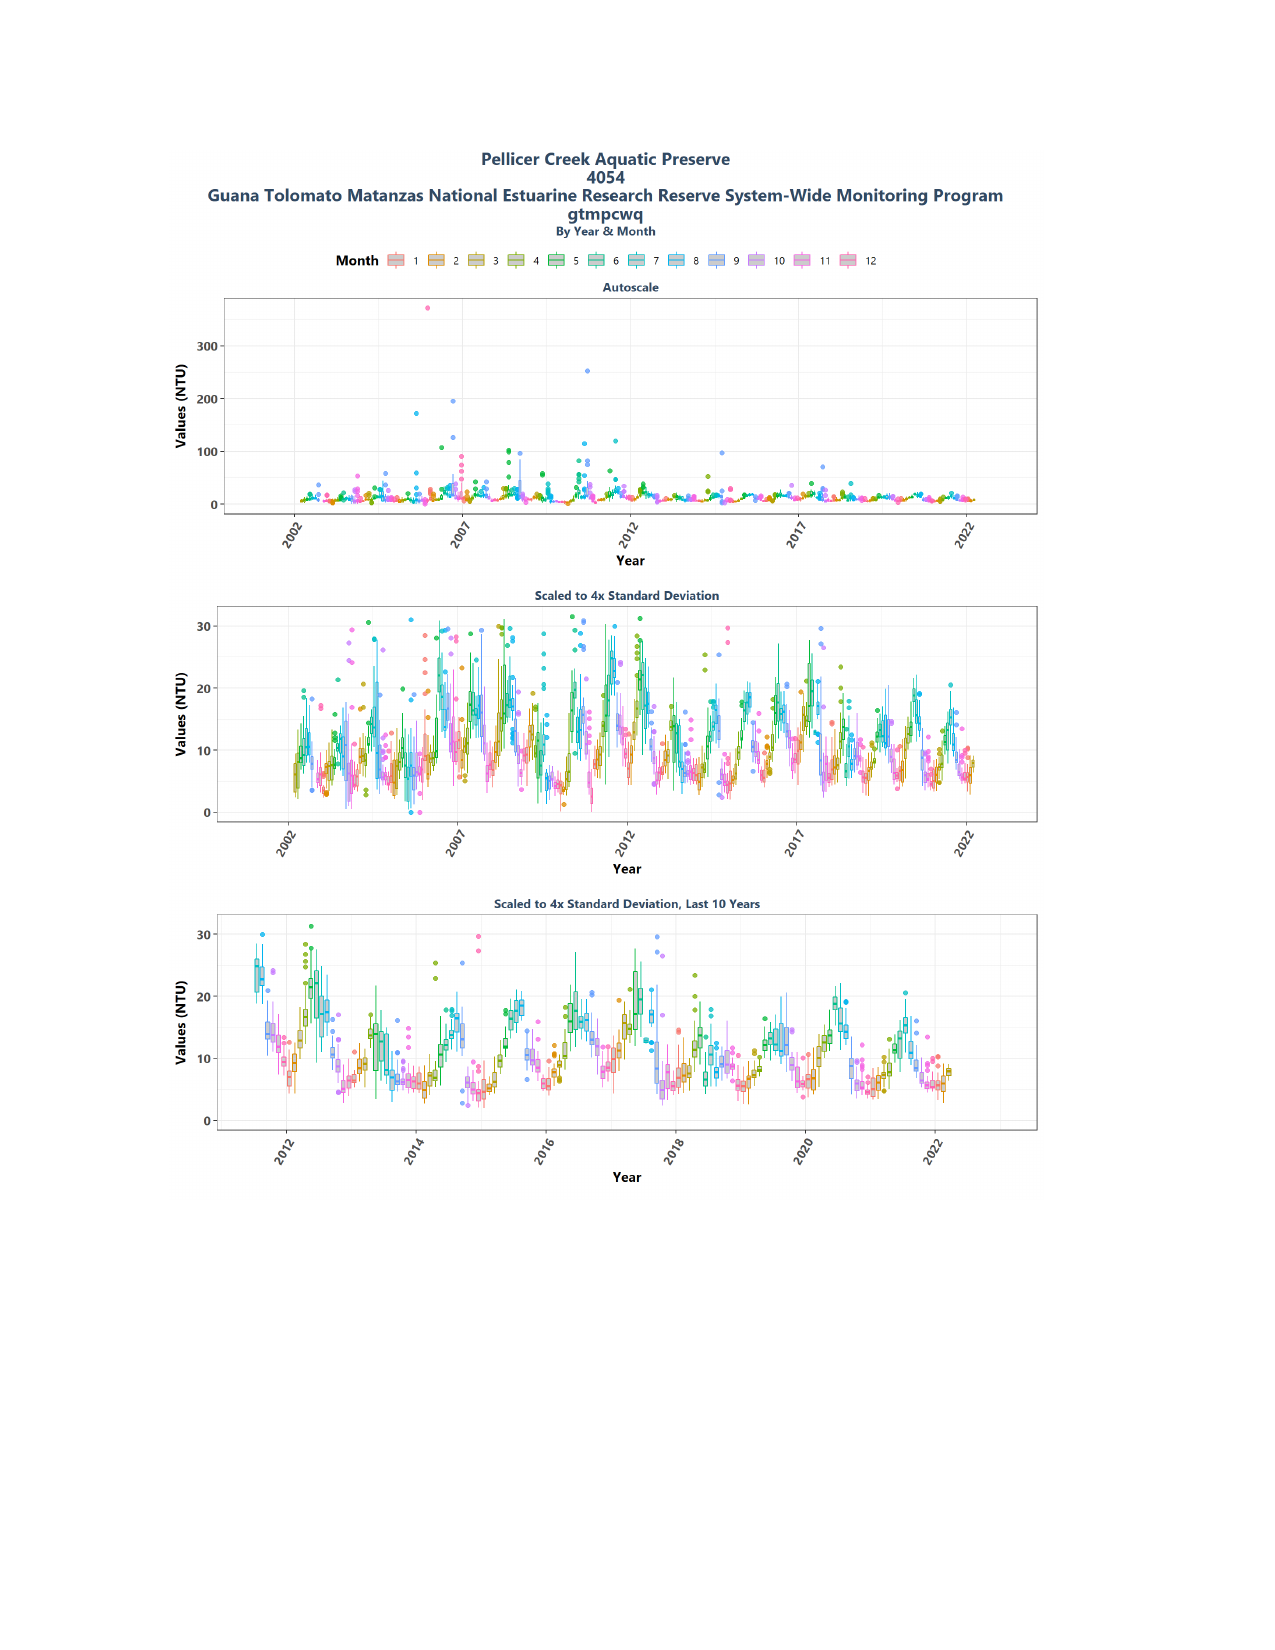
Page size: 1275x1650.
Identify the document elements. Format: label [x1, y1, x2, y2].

picture [168, 150, 1044, 1200]
